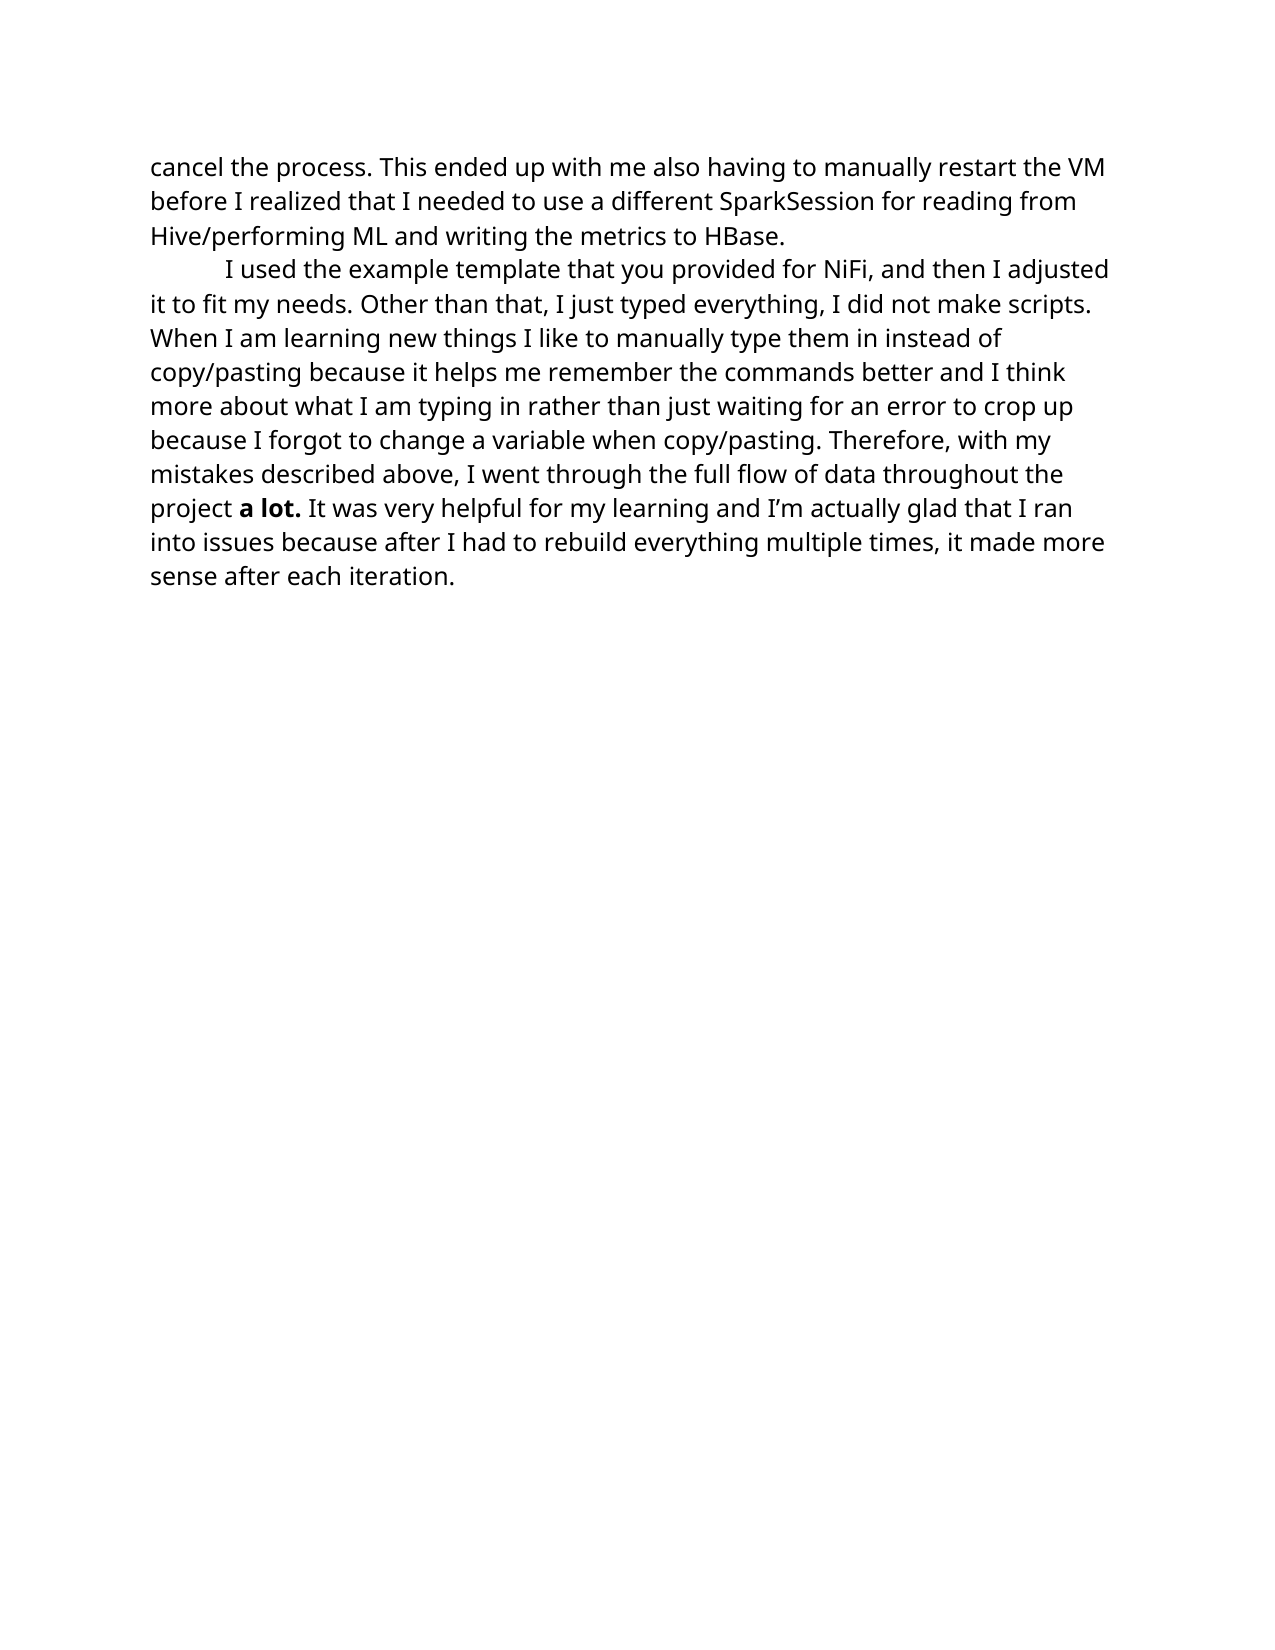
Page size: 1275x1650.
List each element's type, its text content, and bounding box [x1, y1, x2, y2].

text I used the example template that you provided for NiFi, and then I adjusted it to fit my needs. Other than that, I just typed everything, I did not make scripts. When I am learning new things I like to manually type them in instead of copy/pasting because it helps me remember the commands better and I think more about what I am typing in rather than just waiting for an error to crop up because I forgot to change a variable when copy/pasting. Therefore, with my mistakes described above, I went through the full flow of data throughout the project a lot. It was very helpful for my learning and I’m actually glad that I ran into issues because after I had to rebuild everything multiple times, it made more sense after each iteration. [150, 252, 1125, 593]
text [150, 150, 1125, 252]
